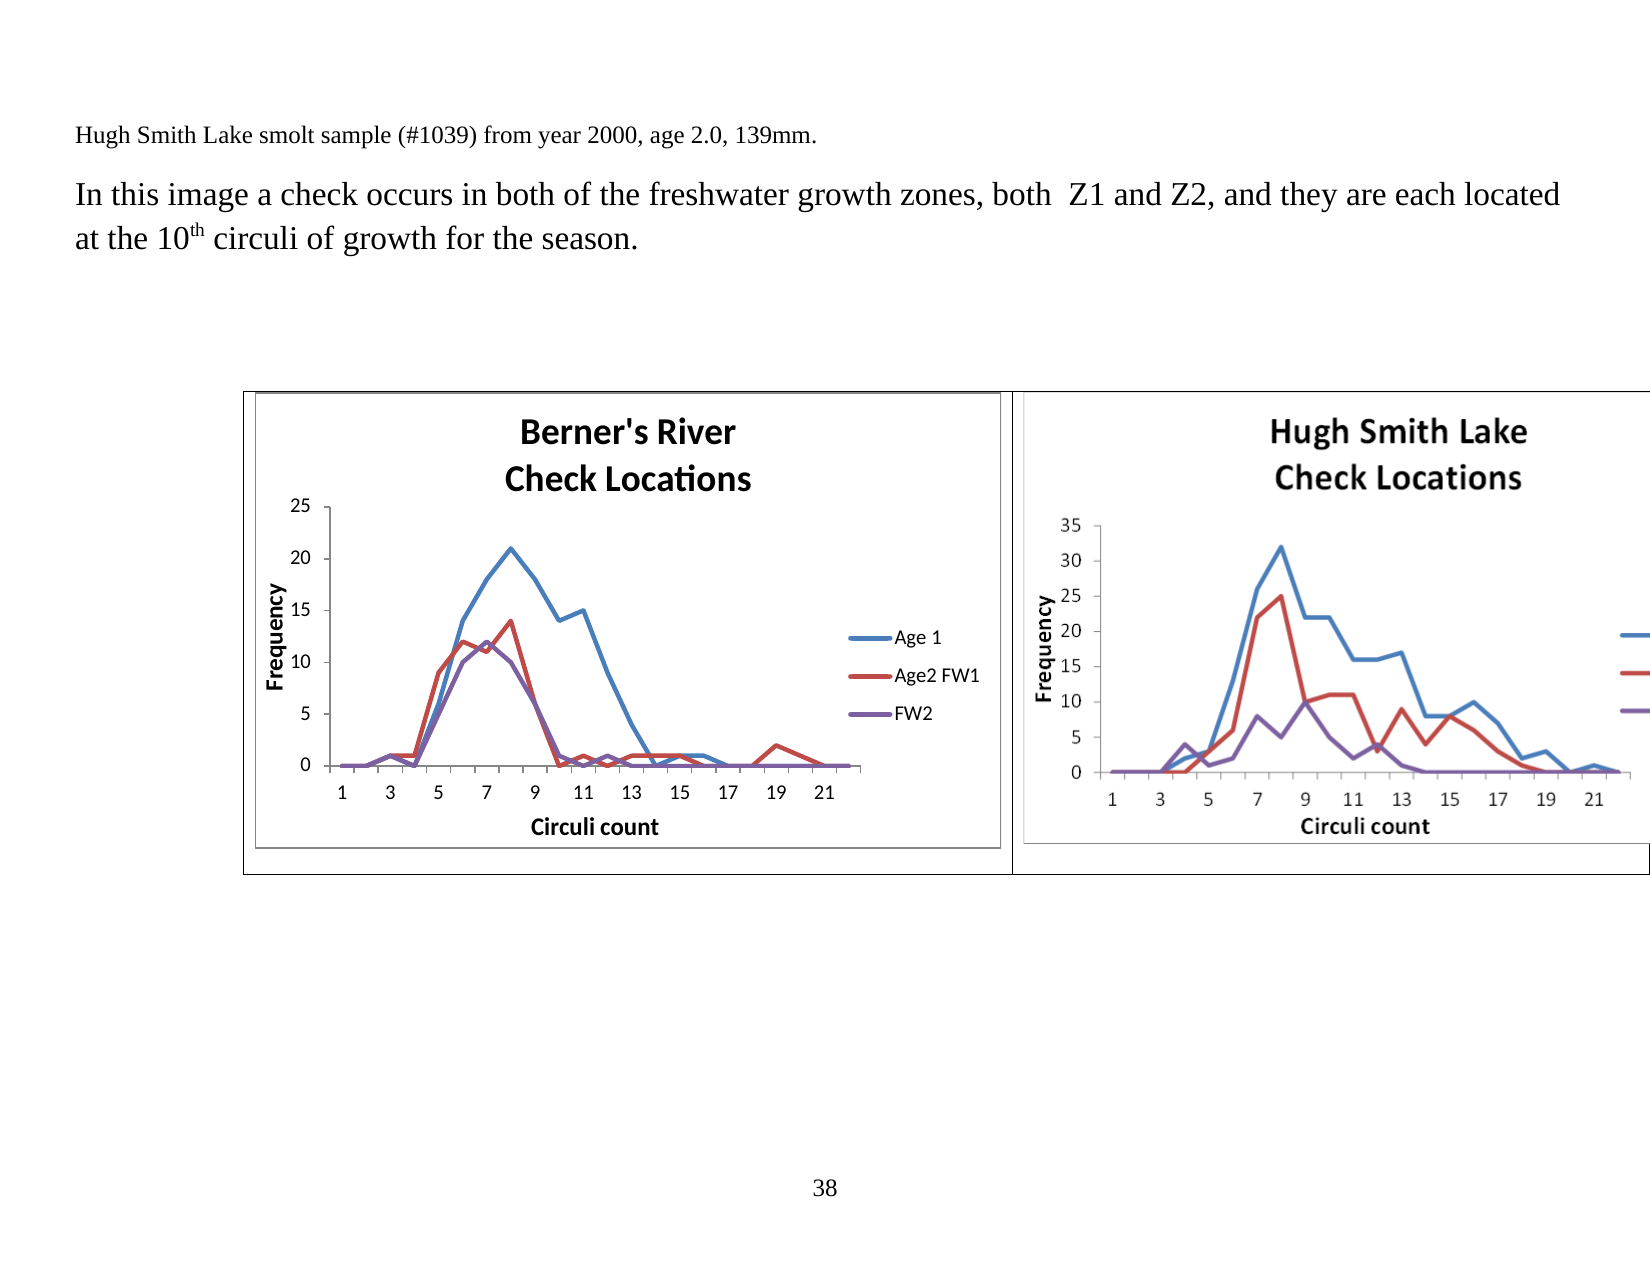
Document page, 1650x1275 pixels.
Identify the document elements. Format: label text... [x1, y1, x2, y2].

picture [1023, 392, 1650, 845]
table_header [244, 392, 1012, 873]
table_header [1013, 392, 1649, 873]
text In this image a check occurs in both of the freshwater growth zones, both Z1 and Z2, and they are each located at the 10th circuli of growth for the season. [75, 174, 1575, 257]
text Hugh Smith Lake smolt sample (#1039) from year 2000, age 2.0, 139mm. [75, 121, 1575, 149]
